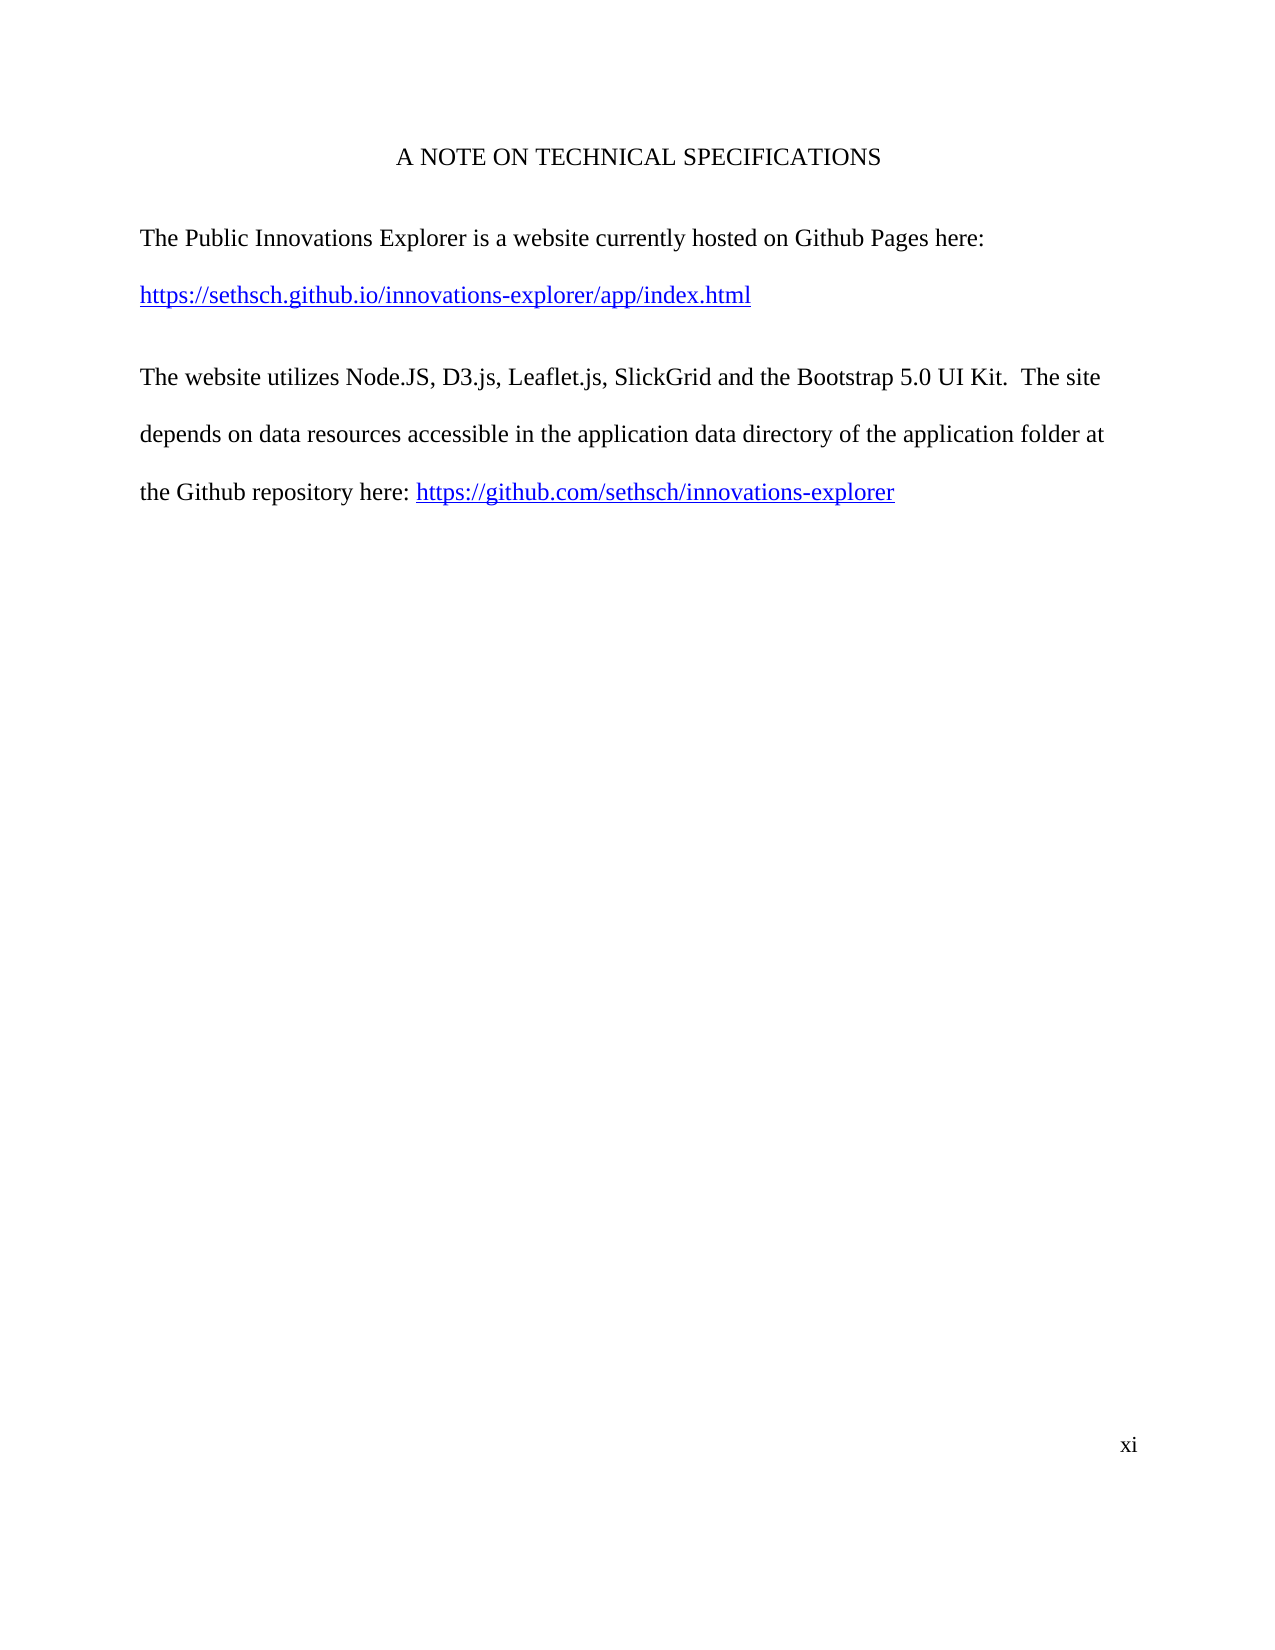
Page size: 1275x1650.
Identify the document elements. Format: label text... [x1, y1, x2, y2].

subtitle A NOTE ON TECHNICAL SPECIFICATIONS [139, 142, 1137, 170]
text The website utilizes Node.JS, D3.js, Leaflet.js, SlickGrid and the Bootstrap 5.0 UI Kit. The site depends on data resources accessible in the application data directory of the application folder at the Github repository here: https://github.com/sethsch/innovations-explorer [139, 362, 1137, 506]
text The Public Innovations Explorer is a website currently hosted on Github Pages here: https://sethsch.github.io/innovations-explorer/app/index.html [139, 223, 1137, 309]
